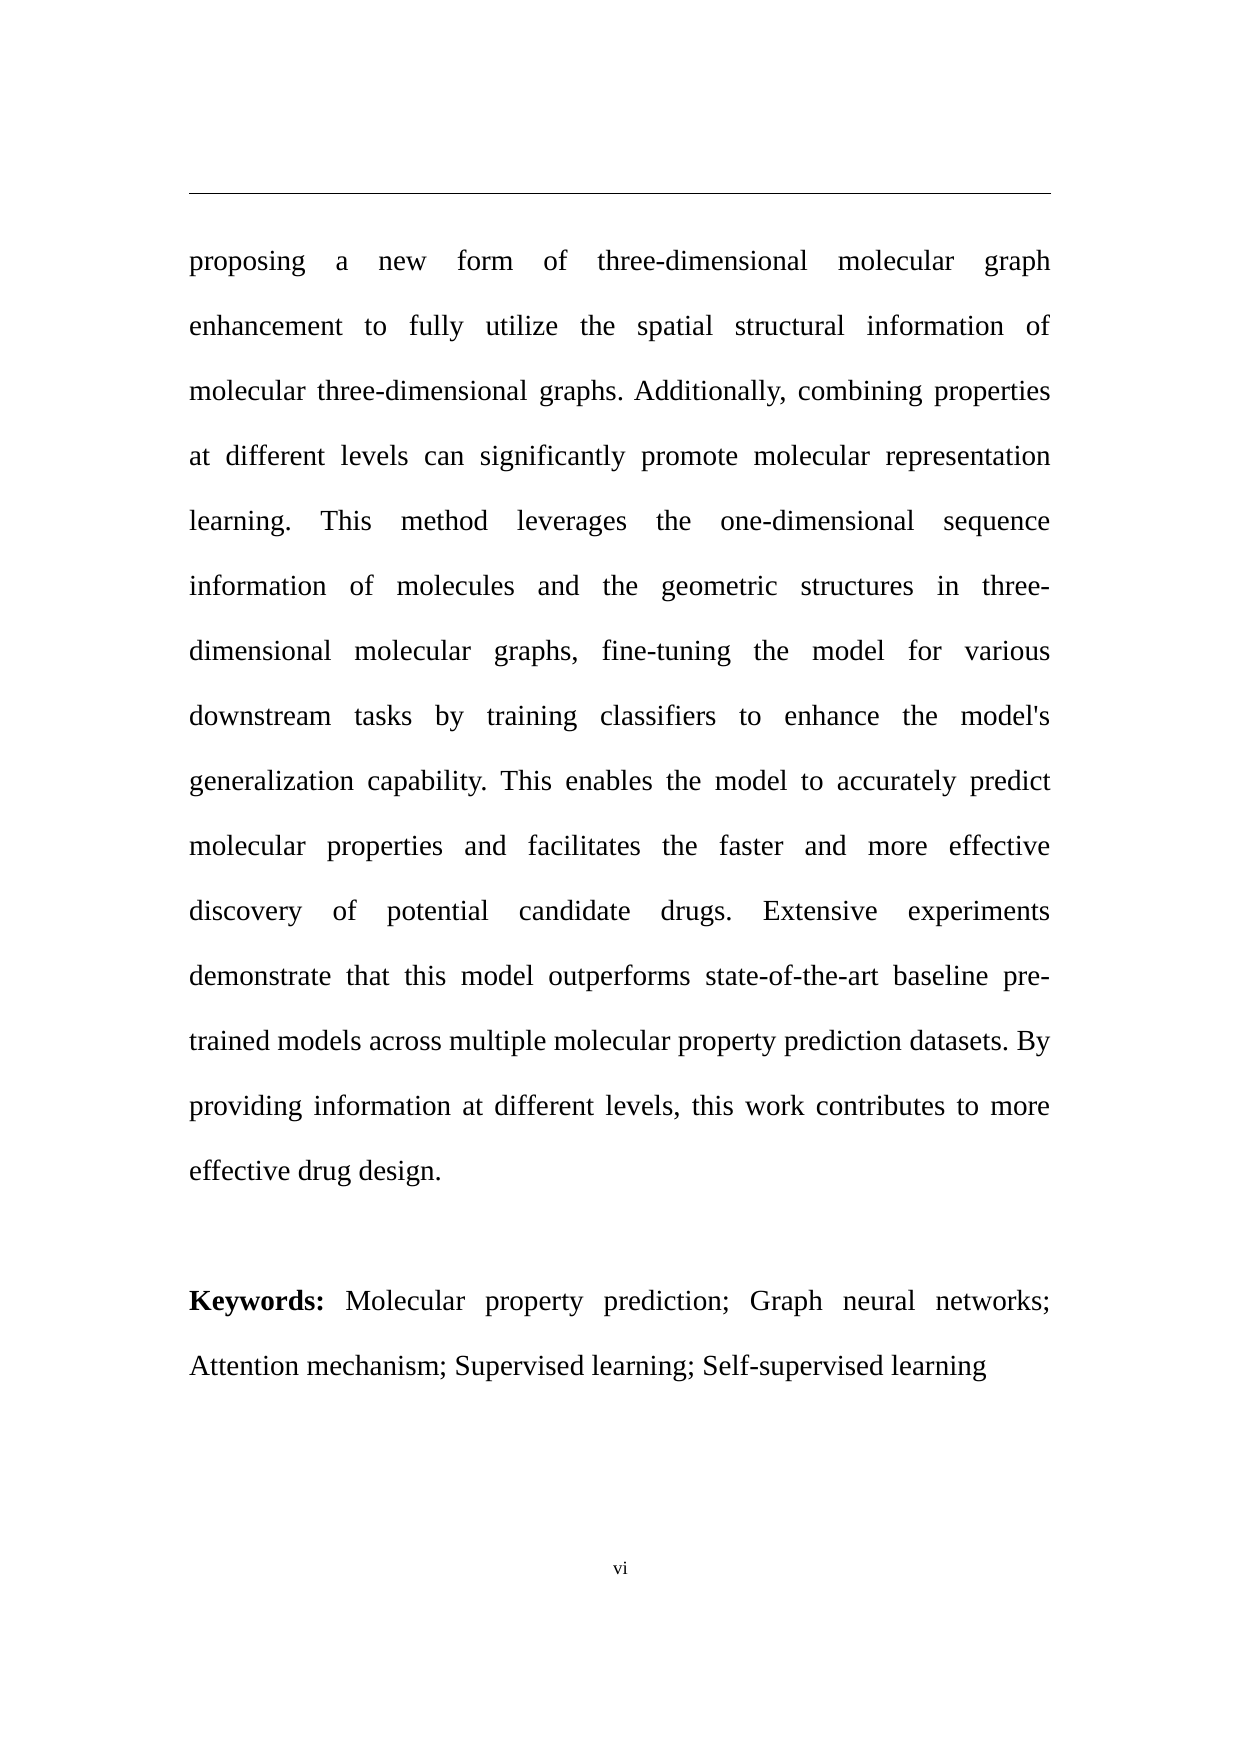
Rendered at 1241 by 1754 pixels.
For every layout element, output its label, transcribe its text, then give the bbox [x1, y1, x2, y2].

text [189, 227, 1051, 1202]
text Keywords: Molecular property prediction; Graph neural networks; Attention mechanism; Supervised learning; Self-supervised learning [189, 1267, 1051, 1397]
